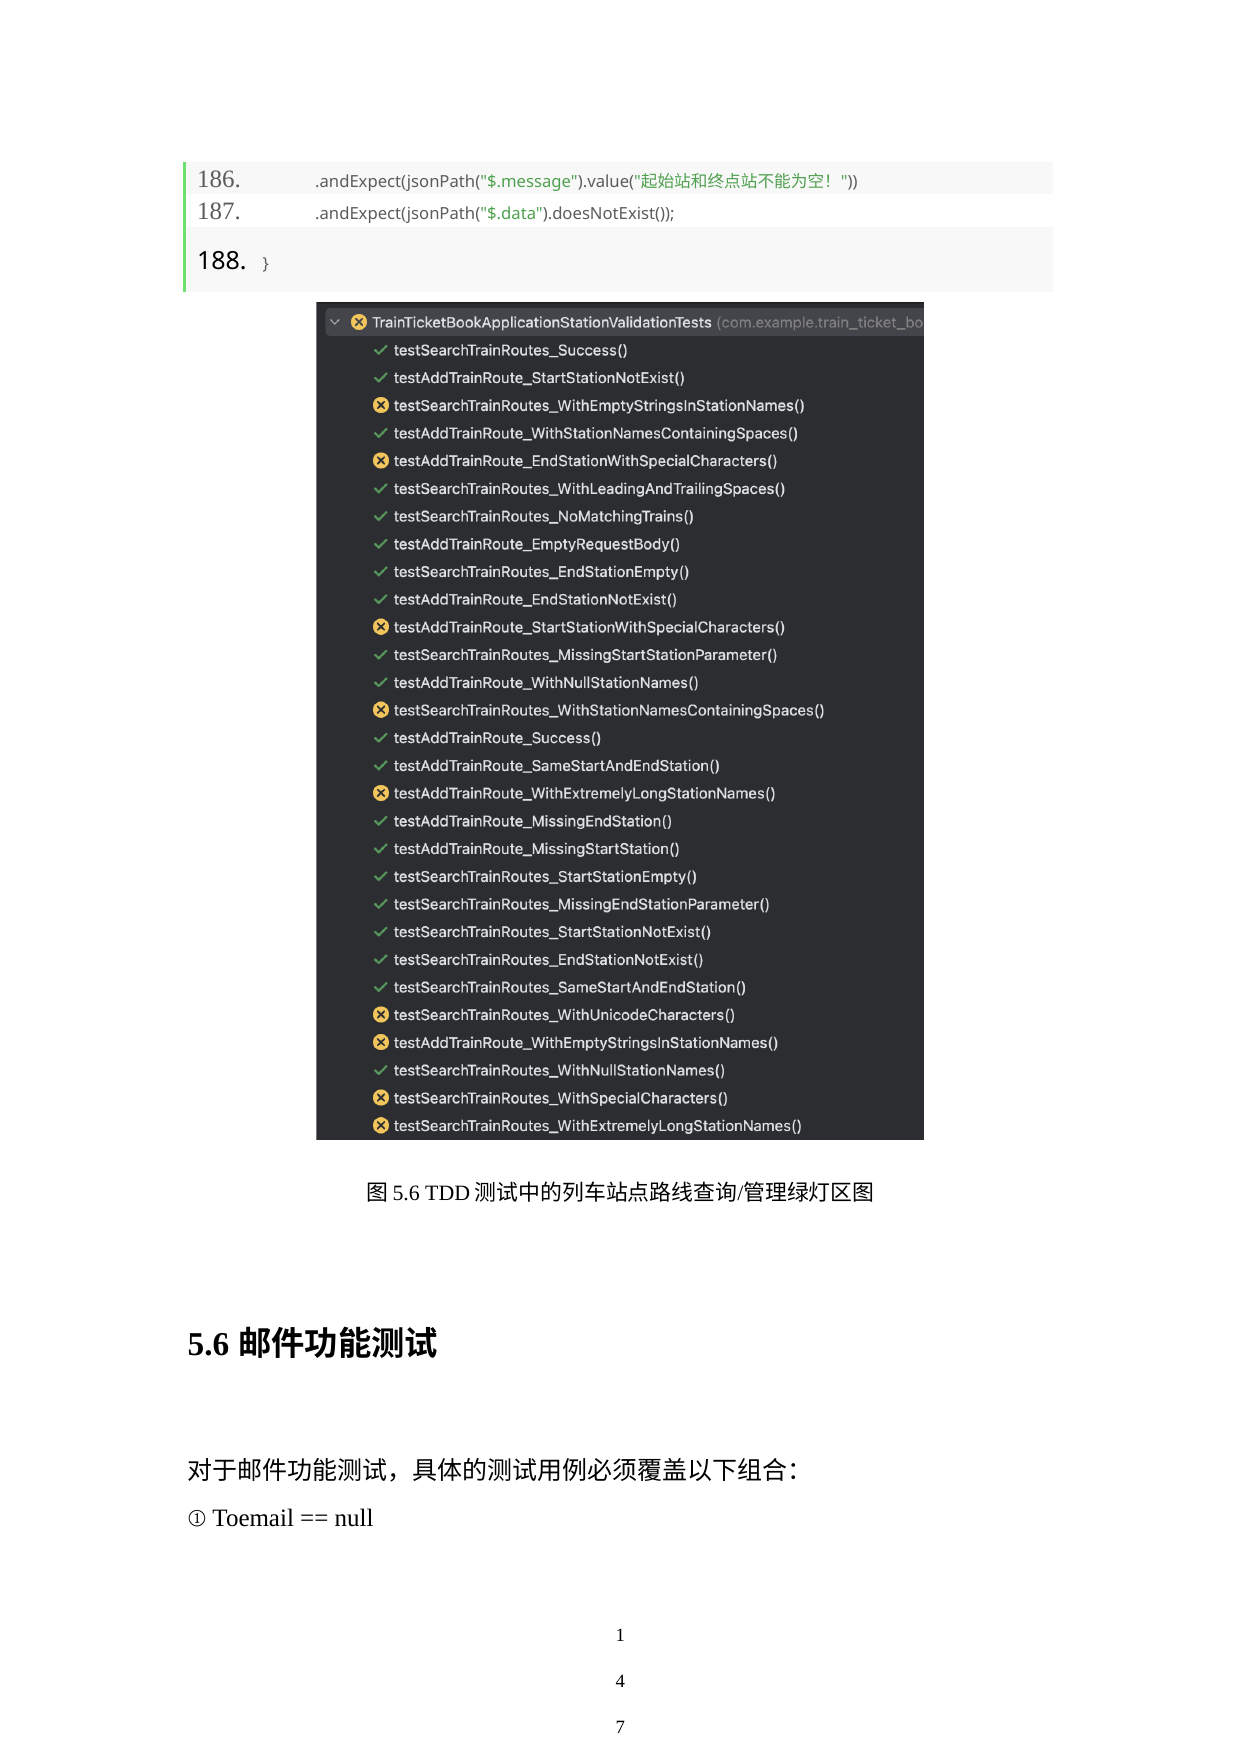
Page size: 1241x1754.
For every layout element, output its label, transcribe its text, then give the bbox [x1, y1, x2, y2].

subtitle 5.6 邮件功能测试 [187, 1309, 1053, 1374]
text ① Toemail == null [187, 1501, 1053, 1534]
list .andExpect(jsonPath("$.message").value("起始站和终点站不能为空！")) [186, 162, 1053, 194]
list .andExpect(jsonPath("$.data").doesNotExist()); [186, 194, 1053, 227]
text 对于邮件功能测试，具体的测试用例必须覆盖以下组合： [187, 1436, 1053, 1501]
text 图5.6 TDD测试中的列车站点路线查询/管理绿灯区图 [187, 1174, 1053, 1207]
picture [316, 302, 924, 1140]
list } [186, 227, 1053, 292]
